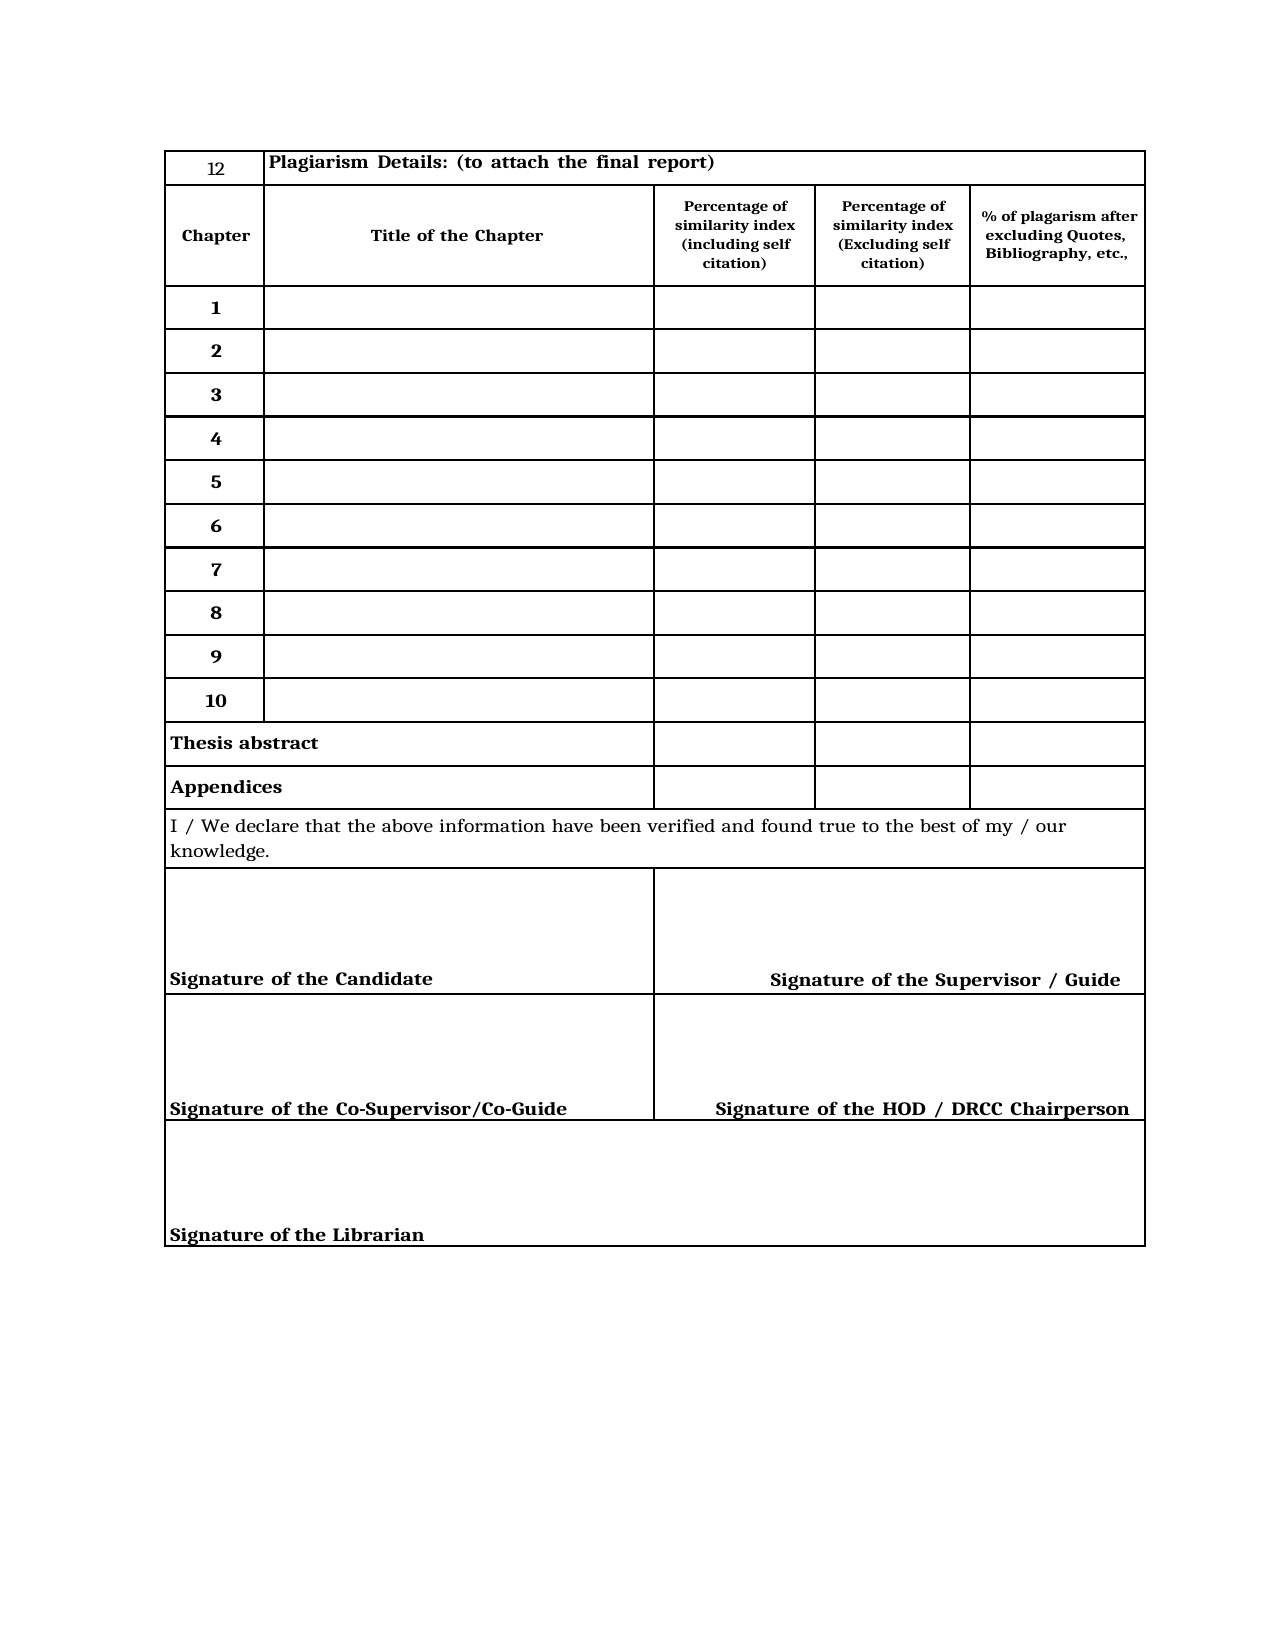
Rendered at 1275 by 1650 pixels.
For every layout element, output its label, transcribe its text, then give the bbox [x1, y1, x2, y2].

table_cell Percentage of similarity index (including self citation) [655, 186, 814, 284]
table_cell [655, 418, 814, 459]
table_cell 4 [166, 418, 263, 459]
table_cell [971, 374, 1144, 415]
table_cell Signature of the Co-Supervisor/Co-Guide [166, 995, 653, 1119]
table_cell [265, 505, 653, 546]
table_cell [265, 418, 653, 459]
table_cell [971, 679, 1144, 721]
table_cell [971, 636, 1144, 677]
table_cell 2 [166, 330, 263, 372]
table_cell [655, 679, 814, 721]
table_cell 6 [166, 505, 263, 546]
table_cell [816, 723, 969, 764]
table_cell [971, 723, 1144, 764]
table_cell [971, 287, 1144, 328]
table_cell [655, 723, 814, 764]
table_cell [655, 287, 814, 328]
table_cell Title of the Chapter [265, 186, 653, 284]
table_cell 10 [166, 679, 263, 721]
table_cell Signature of the HOD / DRCC Chairperson [655, 995, 1144, 1119]
table_cell Appendices [166, 767, 653, 808]
table_cell Signature of the Candidate [166, 869, 653, 993]
table_cell Thesis abstract [166, 723, 653, 764]
table_cell [265, 636, 653, 677]
table_cell 1 [166, 287, 263, 328]
table_cell [265, 679, 653, 721]
table_cell Percentage of similarity index (Excluding self citation) [816, 186, 969, 284]
table_cell 7 [166, 549, 263, 590]
table_cell [971, 418, 1144, 459]
table_cell [655, 461, 814, 503]
table_cell [816, 679, 969, 721]
table_cell [816, 330, 969, 372]
table_cell [971, 592, 1144, 634]
table_cell Signature of the Librarian [166, 1121, 1144, 1245]
table_cell [265, 461, 653, 503]
table_cell [816, 592, 969, 634]
table_cell [265, 287, 653, 328]
table_cell [265, 592, 653, 634]
table_header Plagiarism Details: (to attach the final report) [265, 152, 1144, 184]
table_cell [655, 767, 814, 808]
table_cell [265, 549, 653, 590]
table_cell [655, 505, 814, 546]
table_cell Chapter [166, 186, 263, 284]
table_header 12 [166, 152, 263, 184]
table_cell [816, 418, 969, 459]
table_cell 9 [166, 636, 263, 677]
table_cell [655, 636, 814, 677]
table_cell [816, 505, 969, 546]
table_cell [816, 287, 969, 328]
table_cell [971, 461, 1144, 503]
table_cell [816, 767, 969, 808]
table_cell [816, 461, 969, 503]
table_cell [816, 636, 969, 677]
table_cell [971, 549, 1144, 590]
table_cell 5 [166, 461, 263, 503]
table_cell [655, 592, 814, 634]
table_cell [265, 330, 653, 372]
table_cell [655, 330, 814, 372]
table_cell [816, 549, 969, 590]
table_cell I / We declare that the above information have been verified and found true to the best of my / our knowledge. [166, 810, 1144, 867]
table_cell [971, 767, 1144, 808]
table_cell Signature of the Supervisor / Guide [655, 869, 1144, 993]
table_cell [971, 330, 1144, 372]
table_cell 3 [166, 374, 263, 415]
table_cell % of plagarism after excluding Quotes, Bibliography, etc., [971, 186, 1144, 284]
table_cell [265, 374, 653, 415]
table_cell 8 [166, 592, 263, 634]
table_cell [655, 549, 814, 590]
table_cell [971, 505, 1144, 546]
table_cell [816, 374, 969, 415]
table_cell [655, 374, 814, 415]
